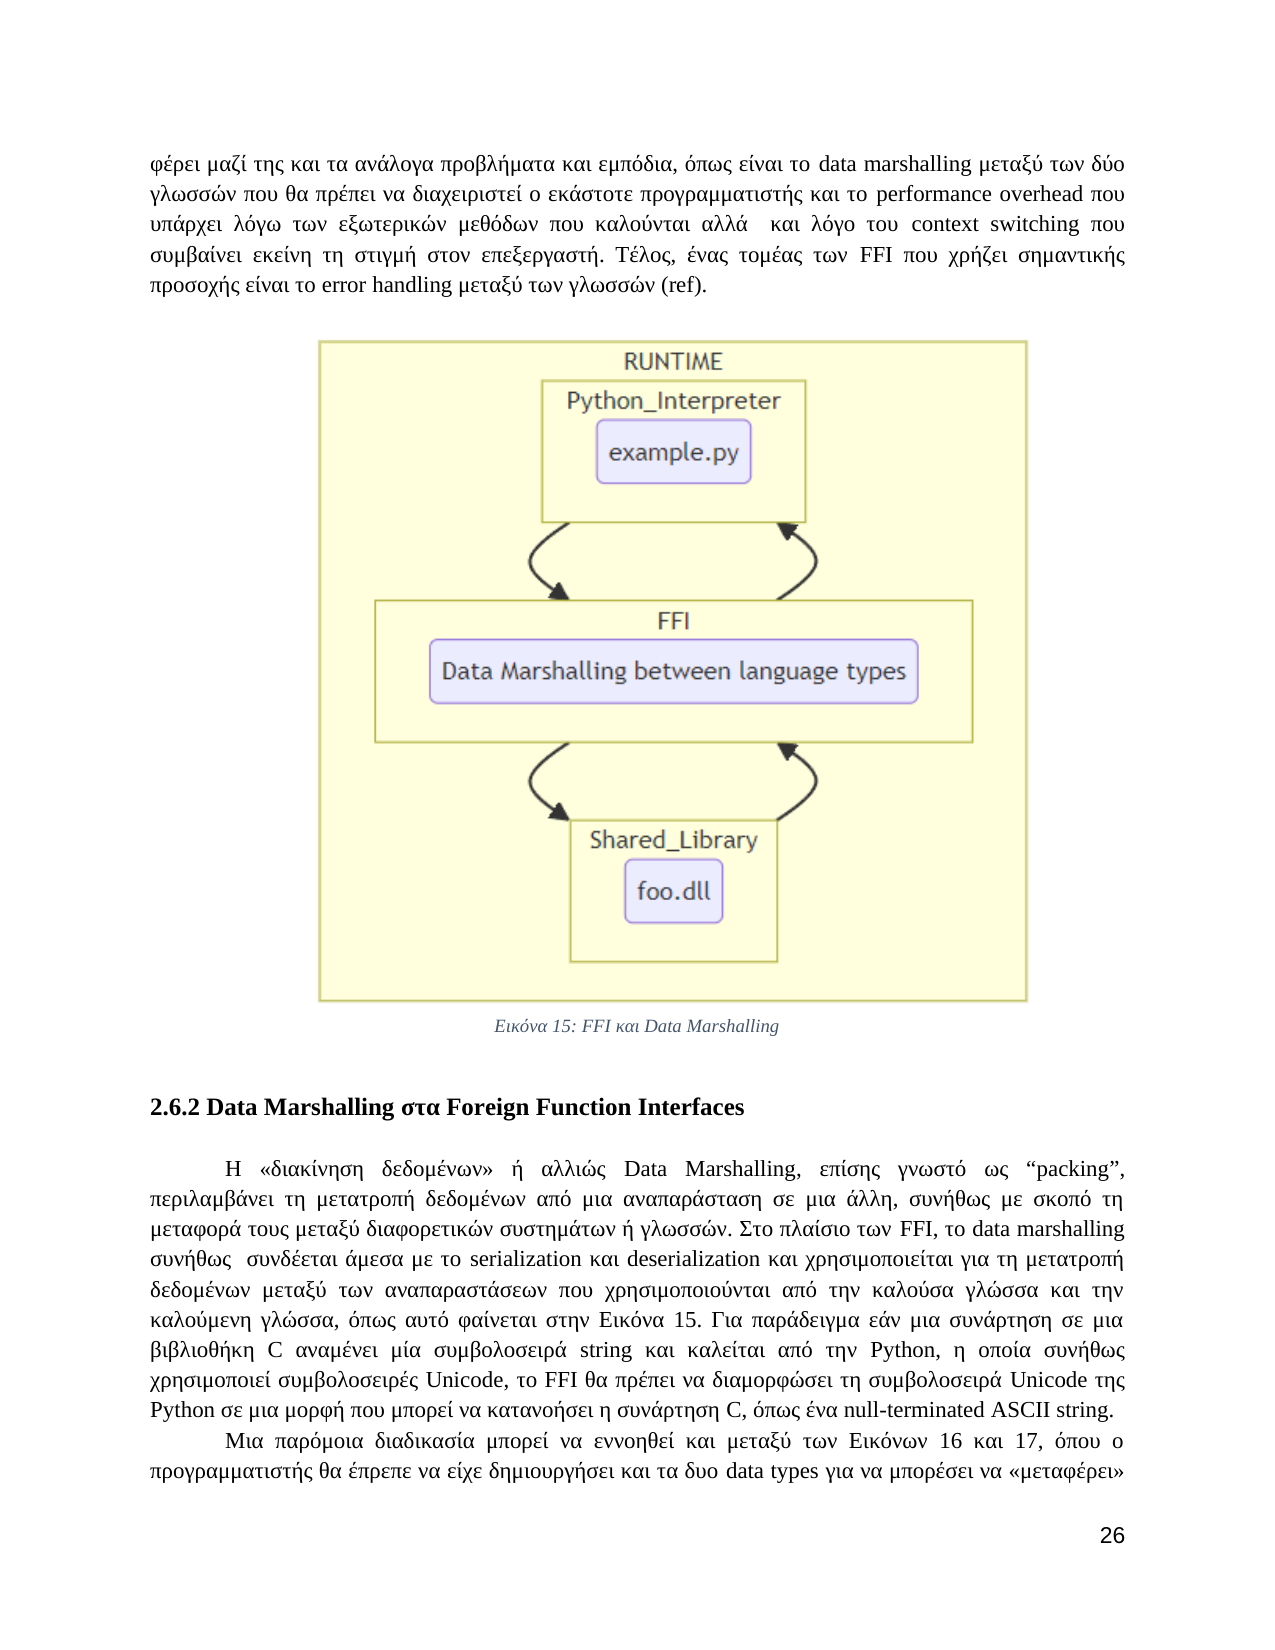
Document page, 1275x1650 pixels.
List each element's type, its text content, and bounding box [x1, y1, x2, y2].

text Η «διακίνηση δεδομένων» ή αλλιώς Data Marshalling, επίσης γνωστό ως “packing”, περιλαμβάνει τη μετατροπή δεδομένων από μια αναπαράσταση σε μια άλλη, συνήθως με σκοπό τη μεταφορά τους μεταξύ διαφορετικών συστημάτων ή γλωσσών. Στο πλαίσιο των FFI, το data marshalling συνήθως συνδέεται άμεσα με το serialization και deserialization και χρησιμοποιείται για τη μετατροπή δεδομένων μεταξύ των αναπαραστάσεων που χρησιμοποιούνται από την καλούσα γλώσσα και την καλούμενη γλώσσα, όπως αυτό φαίνεται στην Εικόνα 15. Για παράδειγμα εάν μια συνάρτηση σε μια βιβλιοθήκη C αναμένει μία συμβολοσειρά string και καλείται από την Python, η οποία συνήθως χρησιμοποιεί συμβολοσειρές Unicode, το FFI θα πρέπει να διαμορφώσει τη συμβολοσειρά Unicode της Python σε μια μορφή που μπορεί να κατανοήσει η συνάρτηση C, όπως ένα null-terminated ASCII string. [150, 1155, 1125, 1423]
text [150, 1427, 1125, 1483]
subtitle 2.6.2 Data Marshalling στα Foreign Function Interfaces [150, 1092, 1125, 1120]
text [150, 150, 1125, 297]
text Εικόνα 15: FFI και Data Marshalling [150, 1015, 1125, 1036]
picture [309, 331, 1041, 1011]
